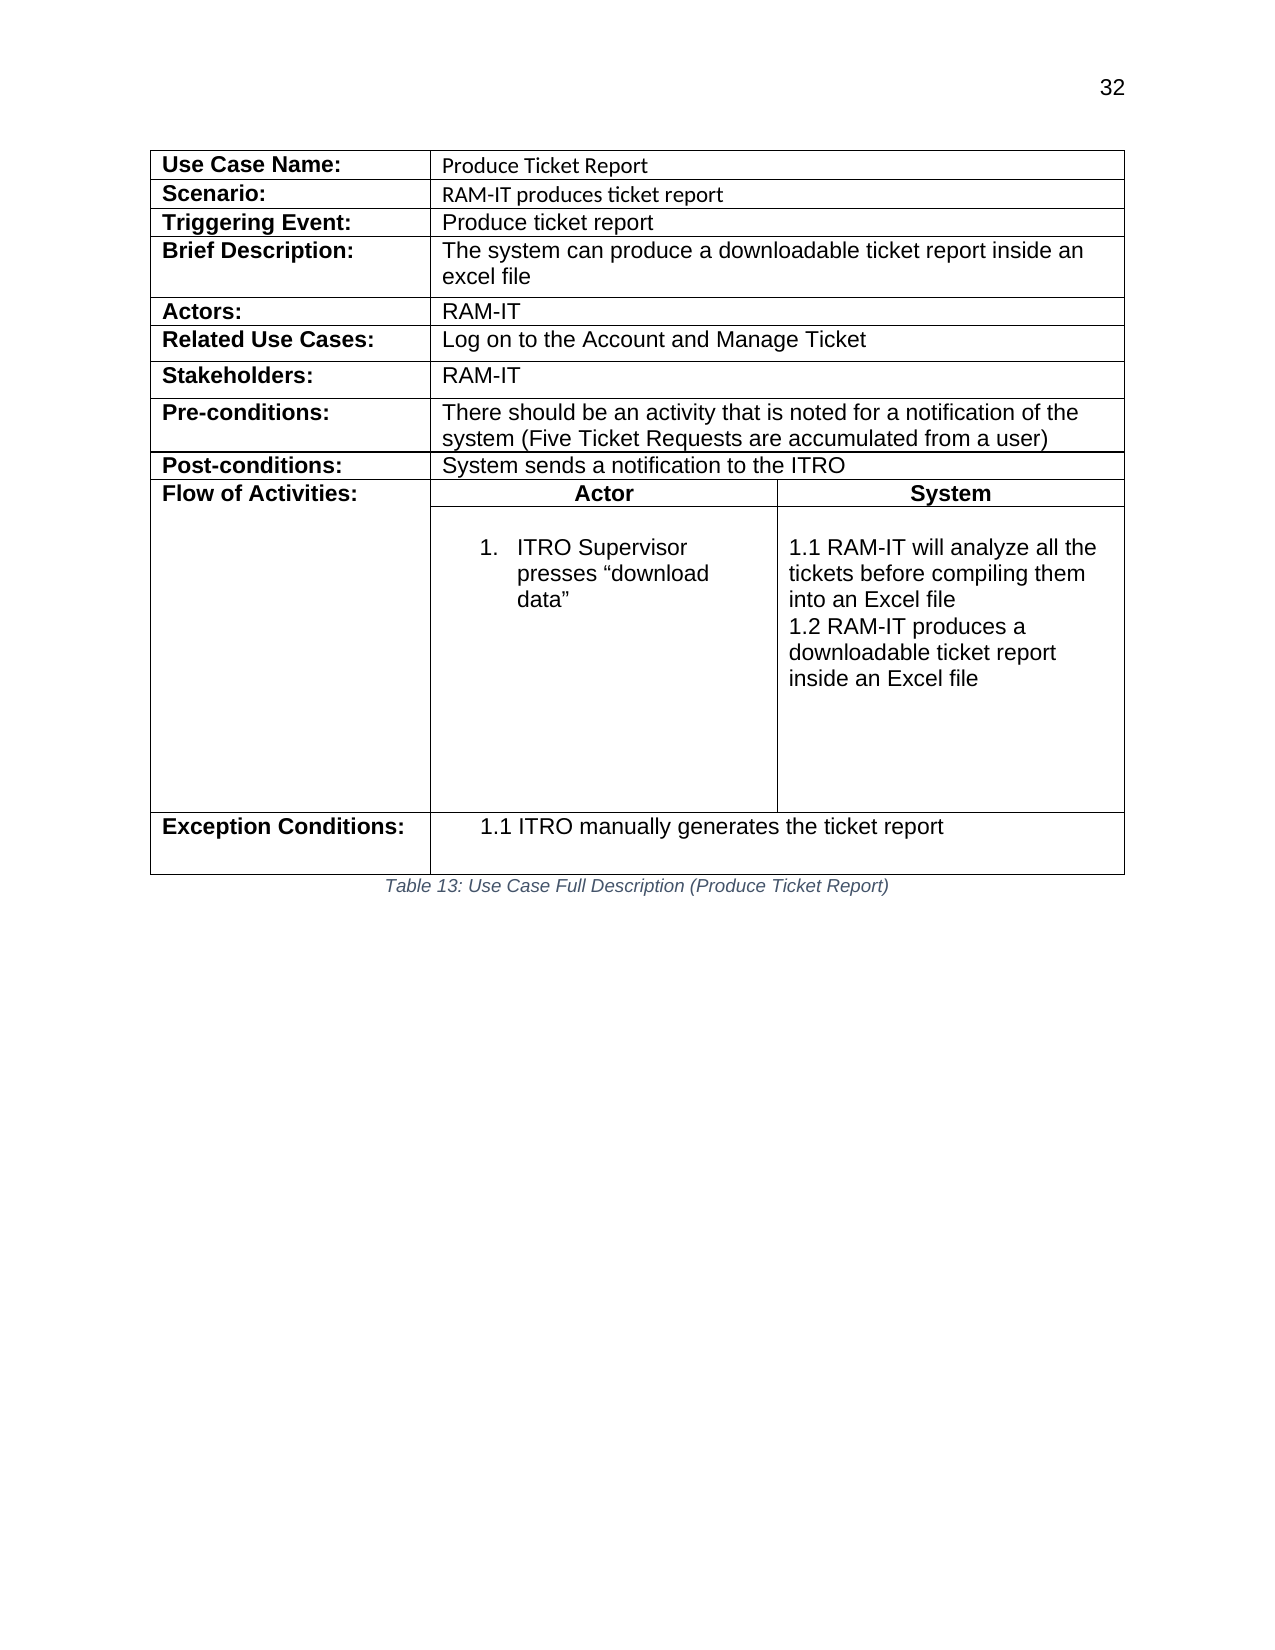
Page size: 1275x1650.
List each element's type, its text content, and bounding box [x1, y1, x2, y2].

table_header Use Case Name: [151, 151, 430, 179]
table_cell Pre-conditions: [151, 399, 430, 451]
table_cell Scenario: [151, 180, 430, 208]
table_cell System sends a notification to the ITRO [431, 453, 1124, 479]
table_cell Produce ticket report [431, 209, 1124, 236]
table_header Produce Ticket Report [431, 151, 1124, 179]
table_cell 1.1 ITRO manually generates the ticket report [431, 813, 1124, 873]
table_cell Actors: [151, 298, 430, 325]
table_cell Stakeholders: [151, 362, 430, 398]
table_cell RAM-IT [431, 362, 1124, 398]
table_cell RAM-IT produces ticket report [431, 180, 1124, 208]
table_cell The system can produce a downloadable ticket report inside an excel file [431, 237, 1124, 297]
table_cell There should be an activity that is noted for a notification of the system (Five Ticket Requests are accumulated from a user) [431, 399, 1124, 451]
table_cell Flow of Activities: [151, 480, 430, 812]
table_cell Actor [431, 480, 777, 506]
table_cell Triggering Event: [151, 209, 430, 236]
table_cell RAM-IT [431, 298, 1124, 325]
table_cell Post-conditions: [151, 453, 430, 479]
table_cell Exception Conditions: [151, 813, 430, 873]
table_cell Brief Description: [151, 237, 430, 297]
table_cell 1.1 RAM-IT will analyze all the tickets before compiling them into an Excel file 1.2 RAM-IT produces a downloadable ticket report inside an Excel file [778, 507, 1124, 812]
table_cell Log on to the Account and Manage Ticket [431, 326, 1124, 361]
table_cell Related Use Cases: [151, 326, 430, 361]
table_cell System [778, 480, 1124, 506]
text Table 13: Use Case Full Description (Produce Ticket Report) [150, 875, 1125, 896]
table_cell ITRO Supervisor presses “download data” [431, 507, 777, 812]
